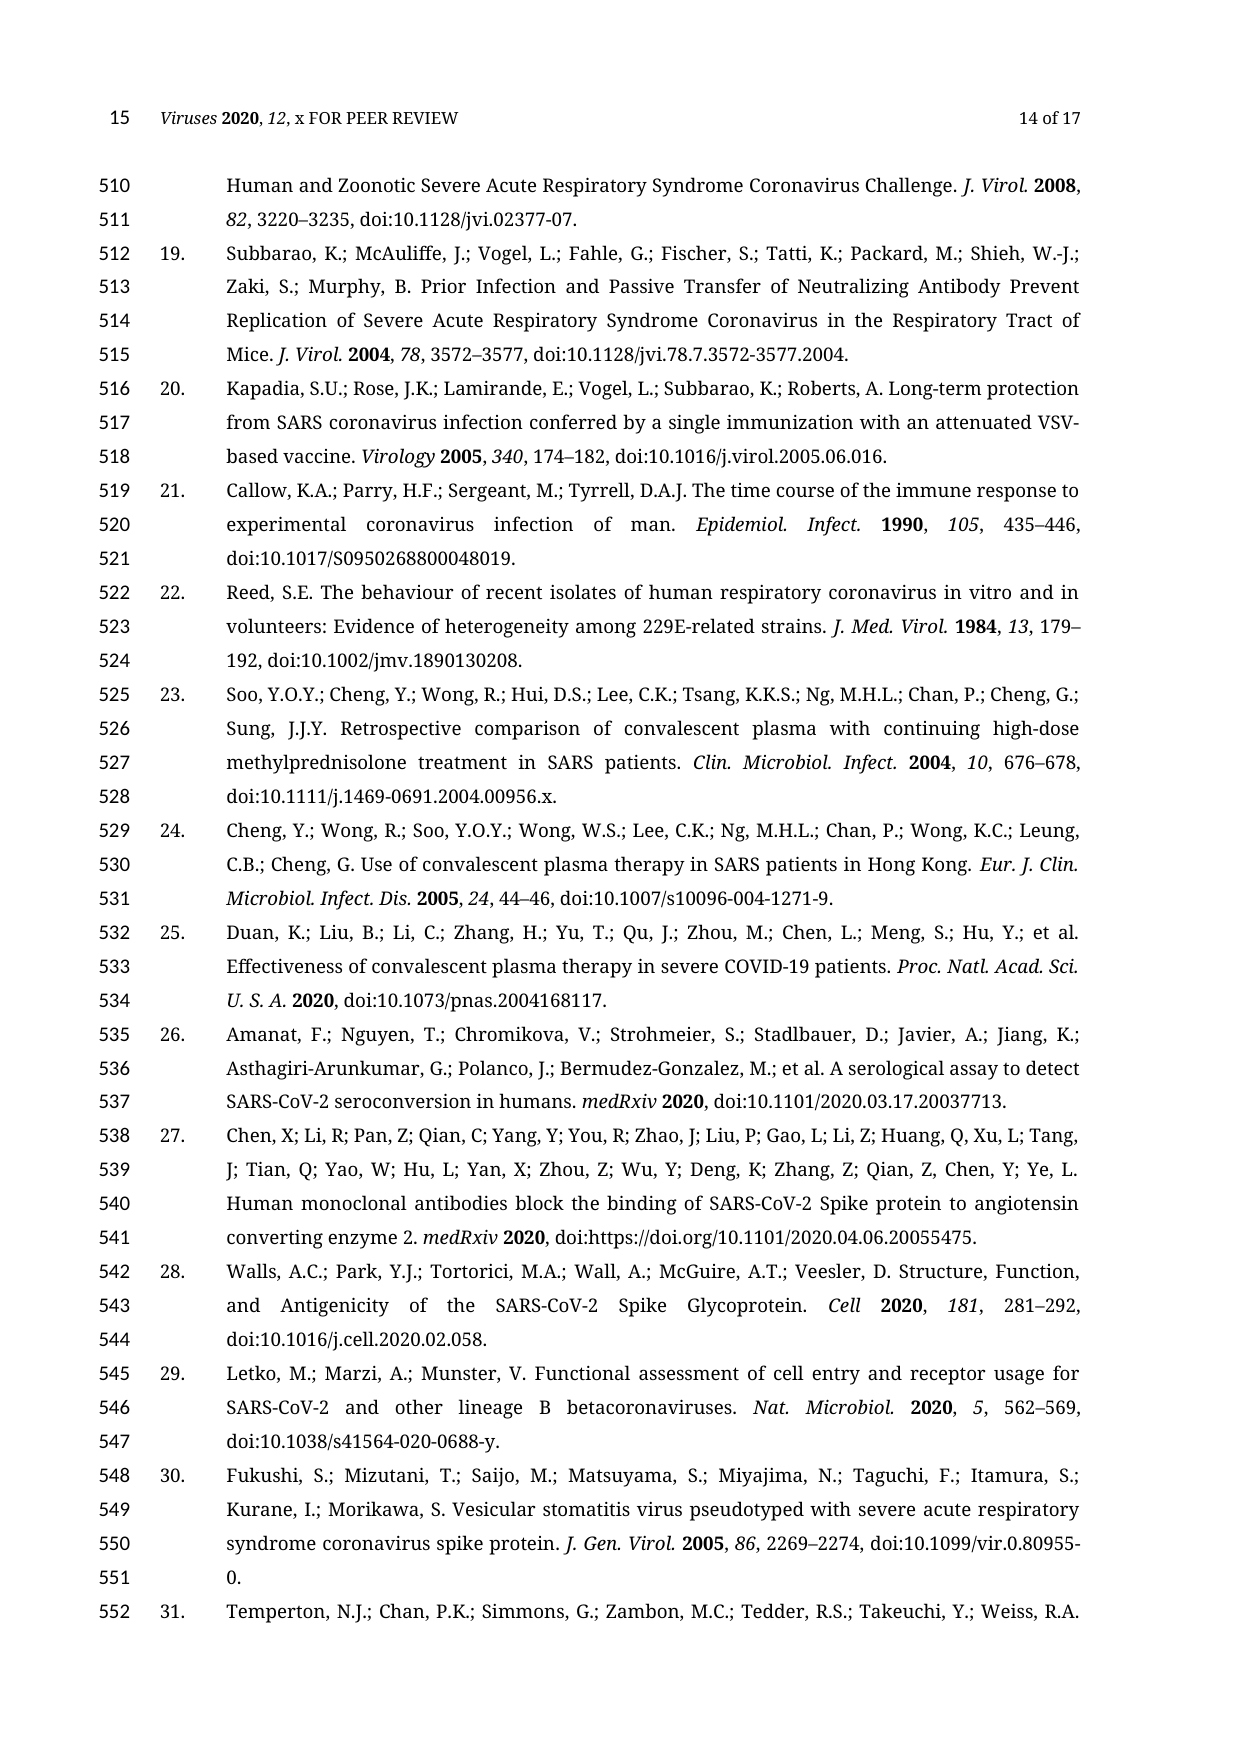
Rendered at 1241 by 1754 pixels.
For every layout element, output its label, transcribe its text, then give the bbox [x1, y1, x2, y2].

text 26. Amanat, F.; Nguyen, T.; Chromikova, V.; Strohmeier, S.; Stadlbauer, D.; Javier, A.; Jiang, K.; Asthagiri-Arunkumar, G.; Polanco, J.; Bermudez-Gonzalez, M.; et al. A serological assay to detect SARS-CoV-2 seroconversion in humans. medRxiv 2020, doi:10.1101/2020.03.17.20037713. [159, 1017, 1081, 1118]
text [159, 1594, 1081, 1628]
text 22. Reed, S.E. The behaviour of recent isolates of human respiratory coronavirus in vitro and in volunteers: Evidence of heterogeneity among 229E‐related strains. J. Med. Virol. 1984, 13, 179–192, doi:10.1002/jmv.1890130208. [159, 575, 1081, 677]
text 25. Duan, K.; Liu, B.; Li, C.; Zhang, H.; Yu, T.; Qu, J.; Zhou, M.; Chen, L.; Meng, S.; Hu, Y.; et al. Effectiveness of convalescent plasma therapy in severe COVID-19 patients. Proc. Natl. Acad. Sci. U. S. A. 2020, doi:10.1073/pnas.2004168117. [159, 915, 1081, 1017]
text 23. Soo, Y.O.Y.; Cheng, Y.; Wong, R.; Hui, D.S.; Lee, C.K.; Tsang, K.K.S.; Ng, M.H.L.; Chan, P.; Cheng, G.; Sung, J.J.Y. Retrospective comparison of convalescent plasma with continuing high-dose methylprednisolone treatment in SARS patients. Clin. Microbiol. Infect. 2004, 10, 676–678, doi:10.1111/j.1469-0691.2004.00956.x. [159, 677, 1081, 813]
text 19. Subbarao, K.; McAuliffe, J.; Vogel, L.; Fahle, G.; Fischer, S.; Tatti, K.; Packard, M.; Shieh, W.-J.; Zaki, S.; Murphy, B. Prior Infection and Passive Transfer of Neutralizing Antibody Prevent Replication of Severe Acute Respiratory Syndrome Coronavirus in the Respiratory Tract of Mice. J. Virol. 2004, 78, 3572–3577, doi:10.1128/jvi.78.7.3572-3577.2004. [159, 236, 1081, 371]
text 30. Fukushi, S.; Mizutani, T.; Saijo, M.; Matsuyama, S.; Miyajima, N.; Taguchi, F.; Itamura, S.; Kurane, I.; Morikawa, S. Vesicular stomatitis virus pseudotyped with severe acute respiratory syndrome coronavirus spike protein. J. Gen. Virol. 2005, 86, 2269–2274, doi:10.1099/vir.0.80955-0. [159, 1458, 1081, 1594]
text 24. Cheng, Y.; Wong, R.; Soo, Y.O.Y.; Wong, W.S.; Lee, C.K.; Ng, M.H.L.; Chan, P.; Wong, K.C.; Leung, C.B.; Cheng, G. Use of convalescent plasma therapy in SARS patients in Hong Kong. Eur. J. Clin. Microbiol. Infect. Dis. 2005, 24, 44–46, doi:10.1007/s10096-004-1271-9. [159, 813, 1081, 915]
text 28. Walls, A.C.; Park, Y.J.; Tortorici, M.A.; Wall, A.; McGuire, A.T.; Veesler, D. Structure, Function, and Antigenicity of the SARS-CoV-2 Spike Glycoprotein. Cell 2020, 181, 281–292, doi:10.1016/j.cell.2020.02.058. [159, 1254, 1081, 1356]
text 27. Chen, X; Li, R; Pan, Z; Qian, C; Yang, Y; You, R; Zhao, J; Liu, P; Gao, L; Li, Z; Huang, Q, Xu, L; Tang, J; Tian, Q; Yao, W; Hu, L; Yan, X; Zhou, Z; Wu, Y; Deng, K; Zhang, Z; Qian, Z, Chen, Y; Ye, L. Human monoclonal antibodies block the binding of SARS-CoV-2 Spike protein to angiotensin converting enzyme 2. medRxiv 2020, doi:https://doi.org/10.1101/2020.04.06.20055475. [159, 1118, 1081, 1254]
text 21. Callow, K.A.; Parry, H.F.; Sergeant, M.; Tyrrell, D.A.J. The time course of the immune response to experimental coronavirus infection of man. Epidemiol. Infect. 1990, 105, 435–446, doi:10.1017/S0950268800048019. [159, 473, 1081, 575]
text 29. Letko, M.; Marzi, A.; Munster, V. Functional assessment of cell entry and receptor usage for SARS-CoV-2 and other lineage B betacoronaviruses. Nat. Microbiol. 2020, 5, 562–569, doi:10.1038/s41564-020-0688-y. [159, 1356, 1081, 1458]
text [159, 168, 1081, 236]
text 20. Kapadia, S.U.; Rose, J.K.; Lamirande, E.; Vogel, L.; Subbarao, K.; Roberts, A. Long-term protection from SARS coronavirus infection conferred by a single immunization with an attenuated VSV-based vaccine. Virology 2005, 340, 174–182, doi:10.1016/j.virol.2005.06.016. [159, 371, 1081, 473]
